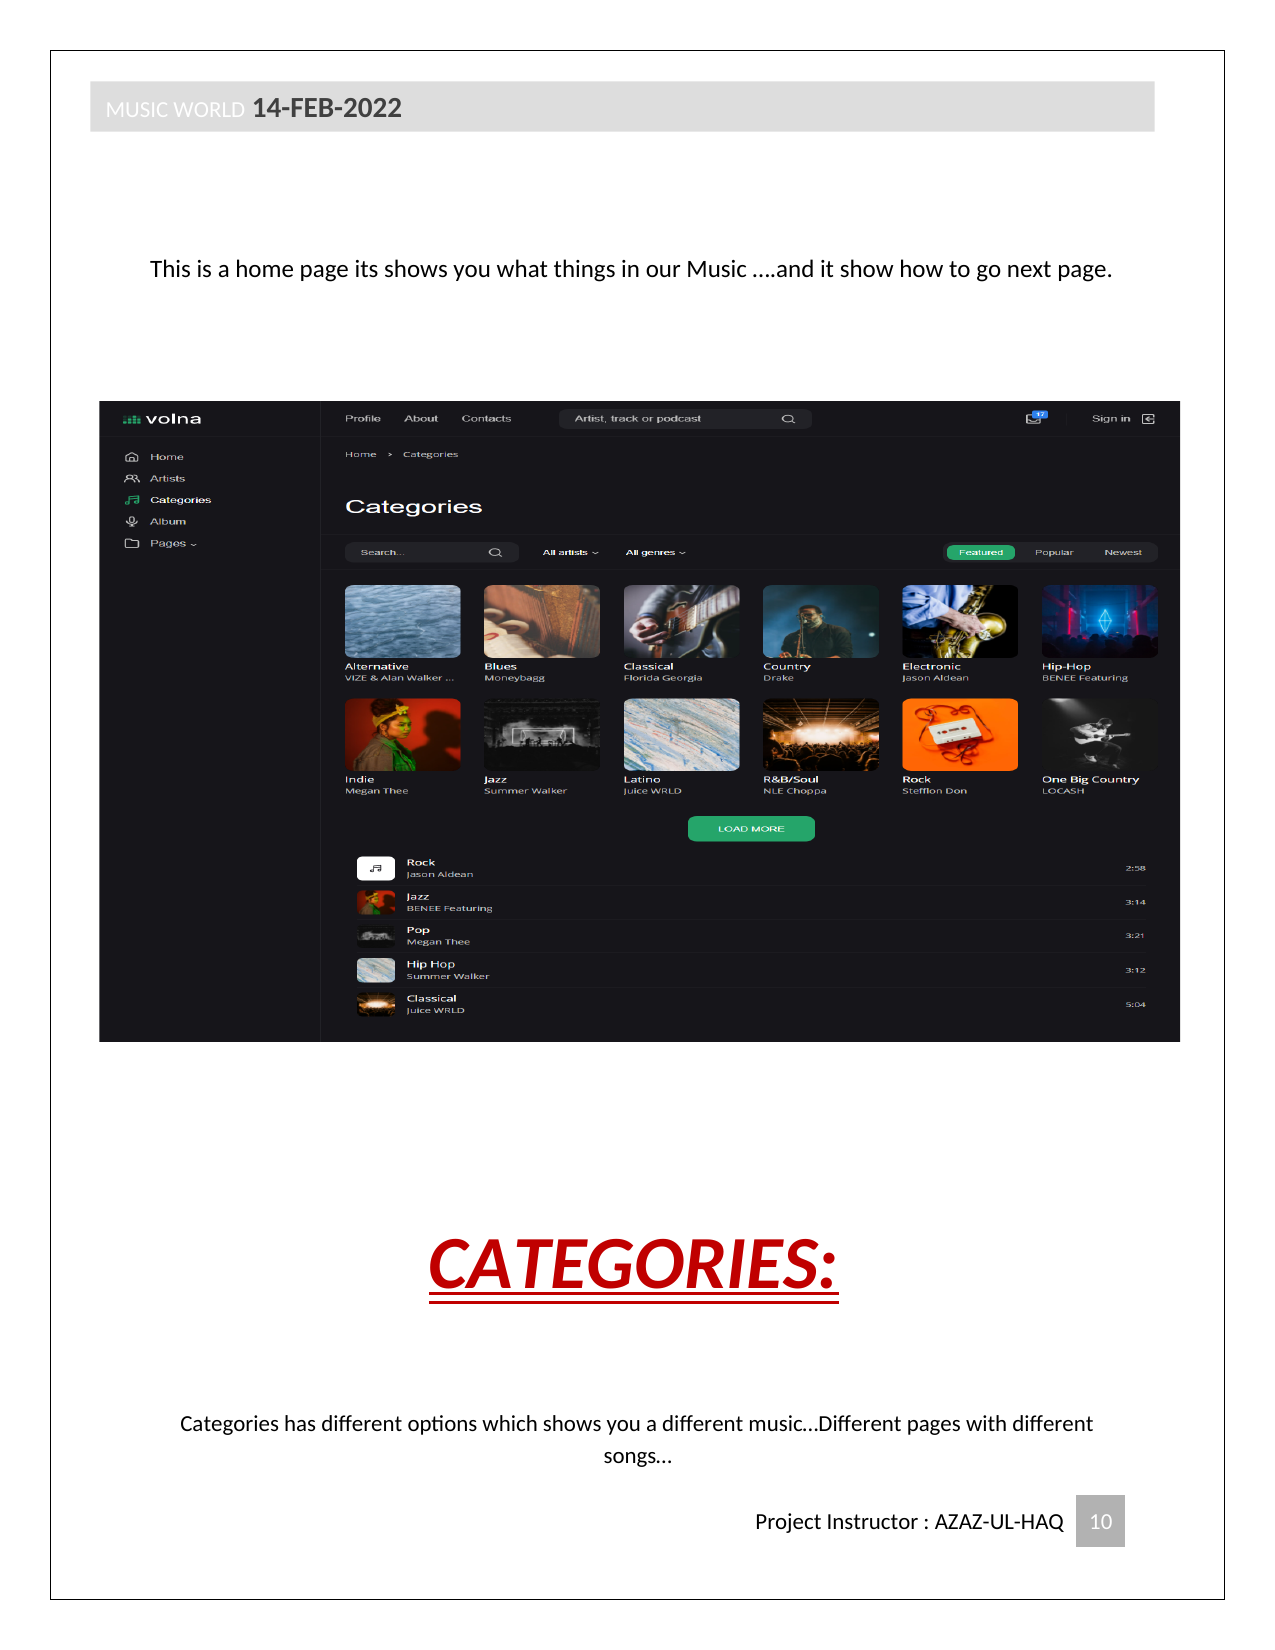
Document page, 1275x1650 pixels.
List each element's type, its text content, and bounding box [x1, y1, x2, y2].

text Categories has different options which shows you a different music…Different pages with different songs… [150, 1409, 1125, 1469]
text This is a home page its shows you what things in our Music ….and it show how to go next page. [150, 253, 1125, 283]
picture [99, 401, 1181, 1042]
text CATEGORIES: [150, 1216, 1125, 1307]
